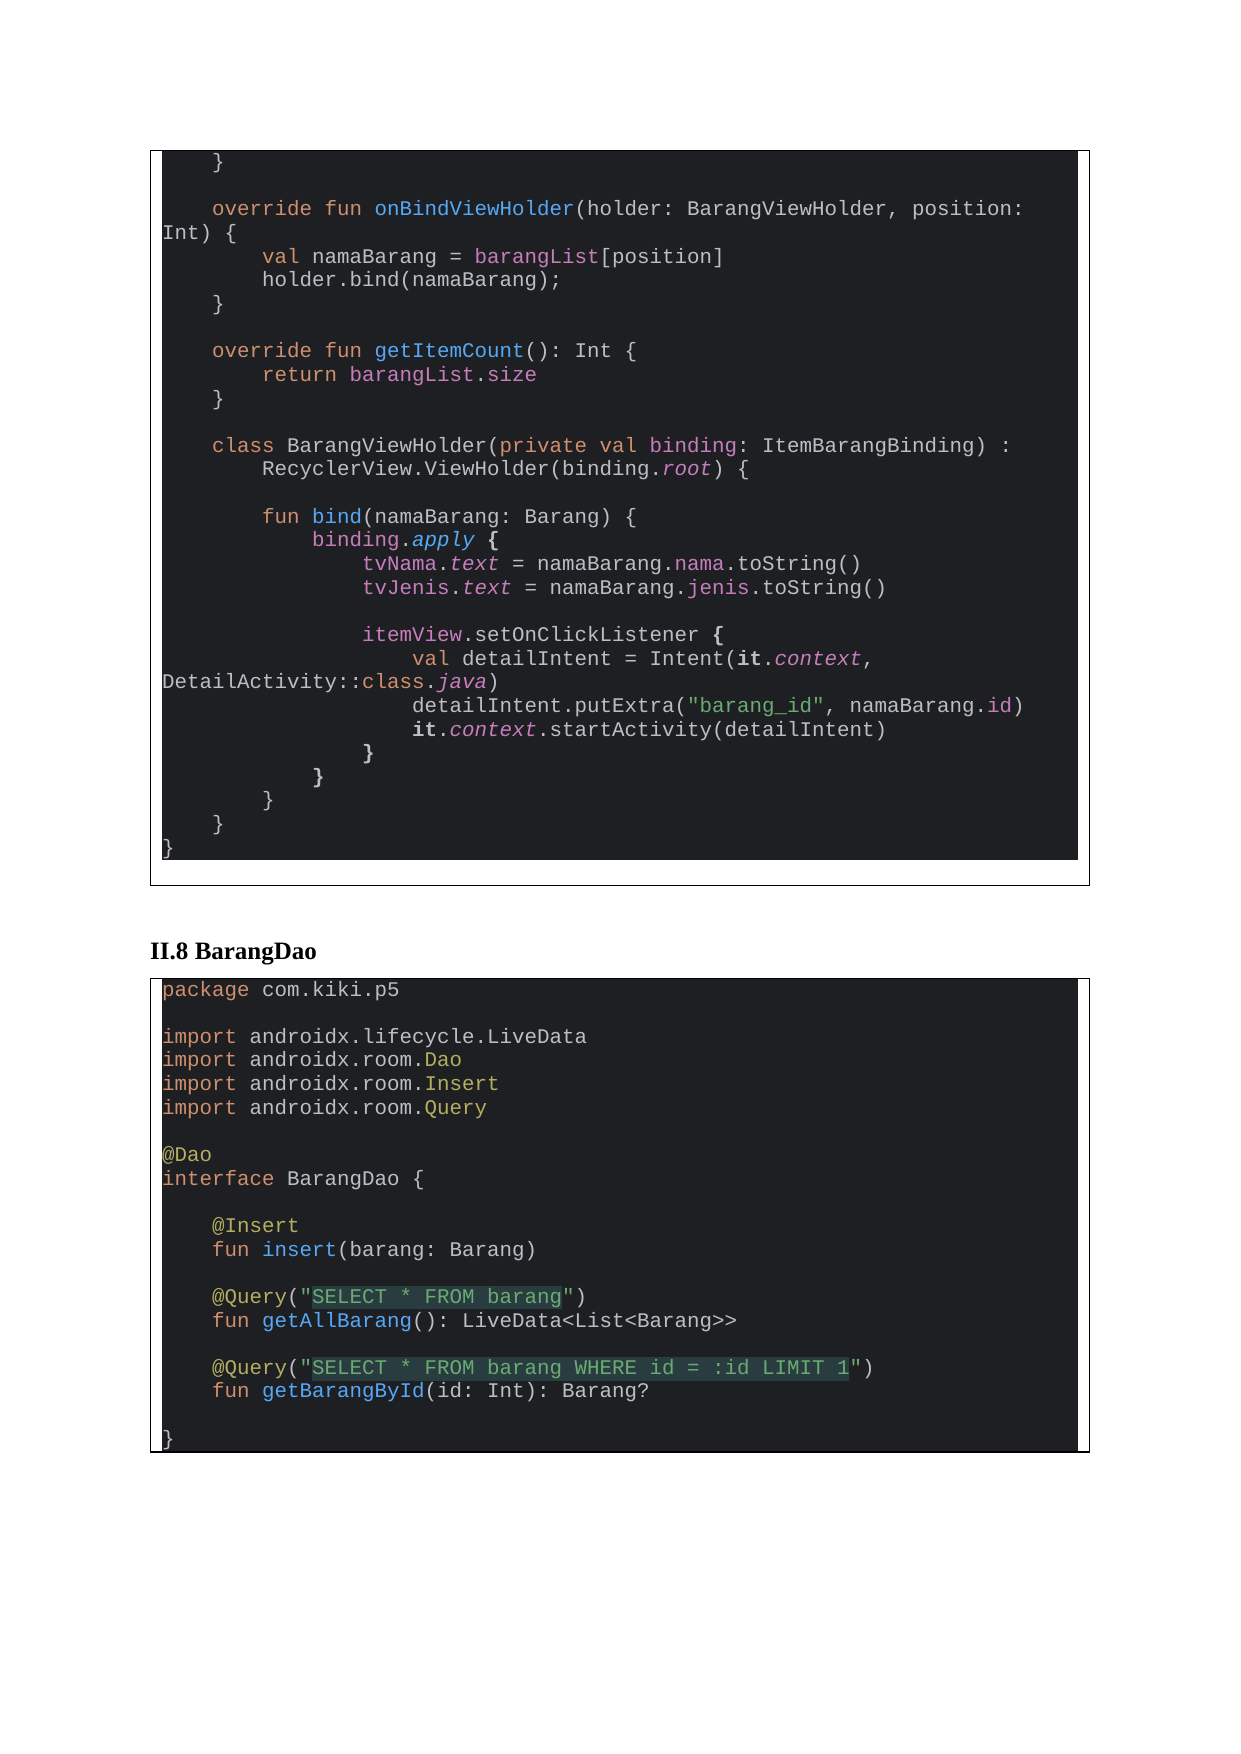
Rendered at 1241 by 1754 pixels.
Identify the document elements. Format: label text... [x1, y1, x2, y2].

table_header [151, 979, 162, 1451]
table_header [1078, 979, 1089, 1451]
subtitle BarangDao [150, 936, 1090, 965]
